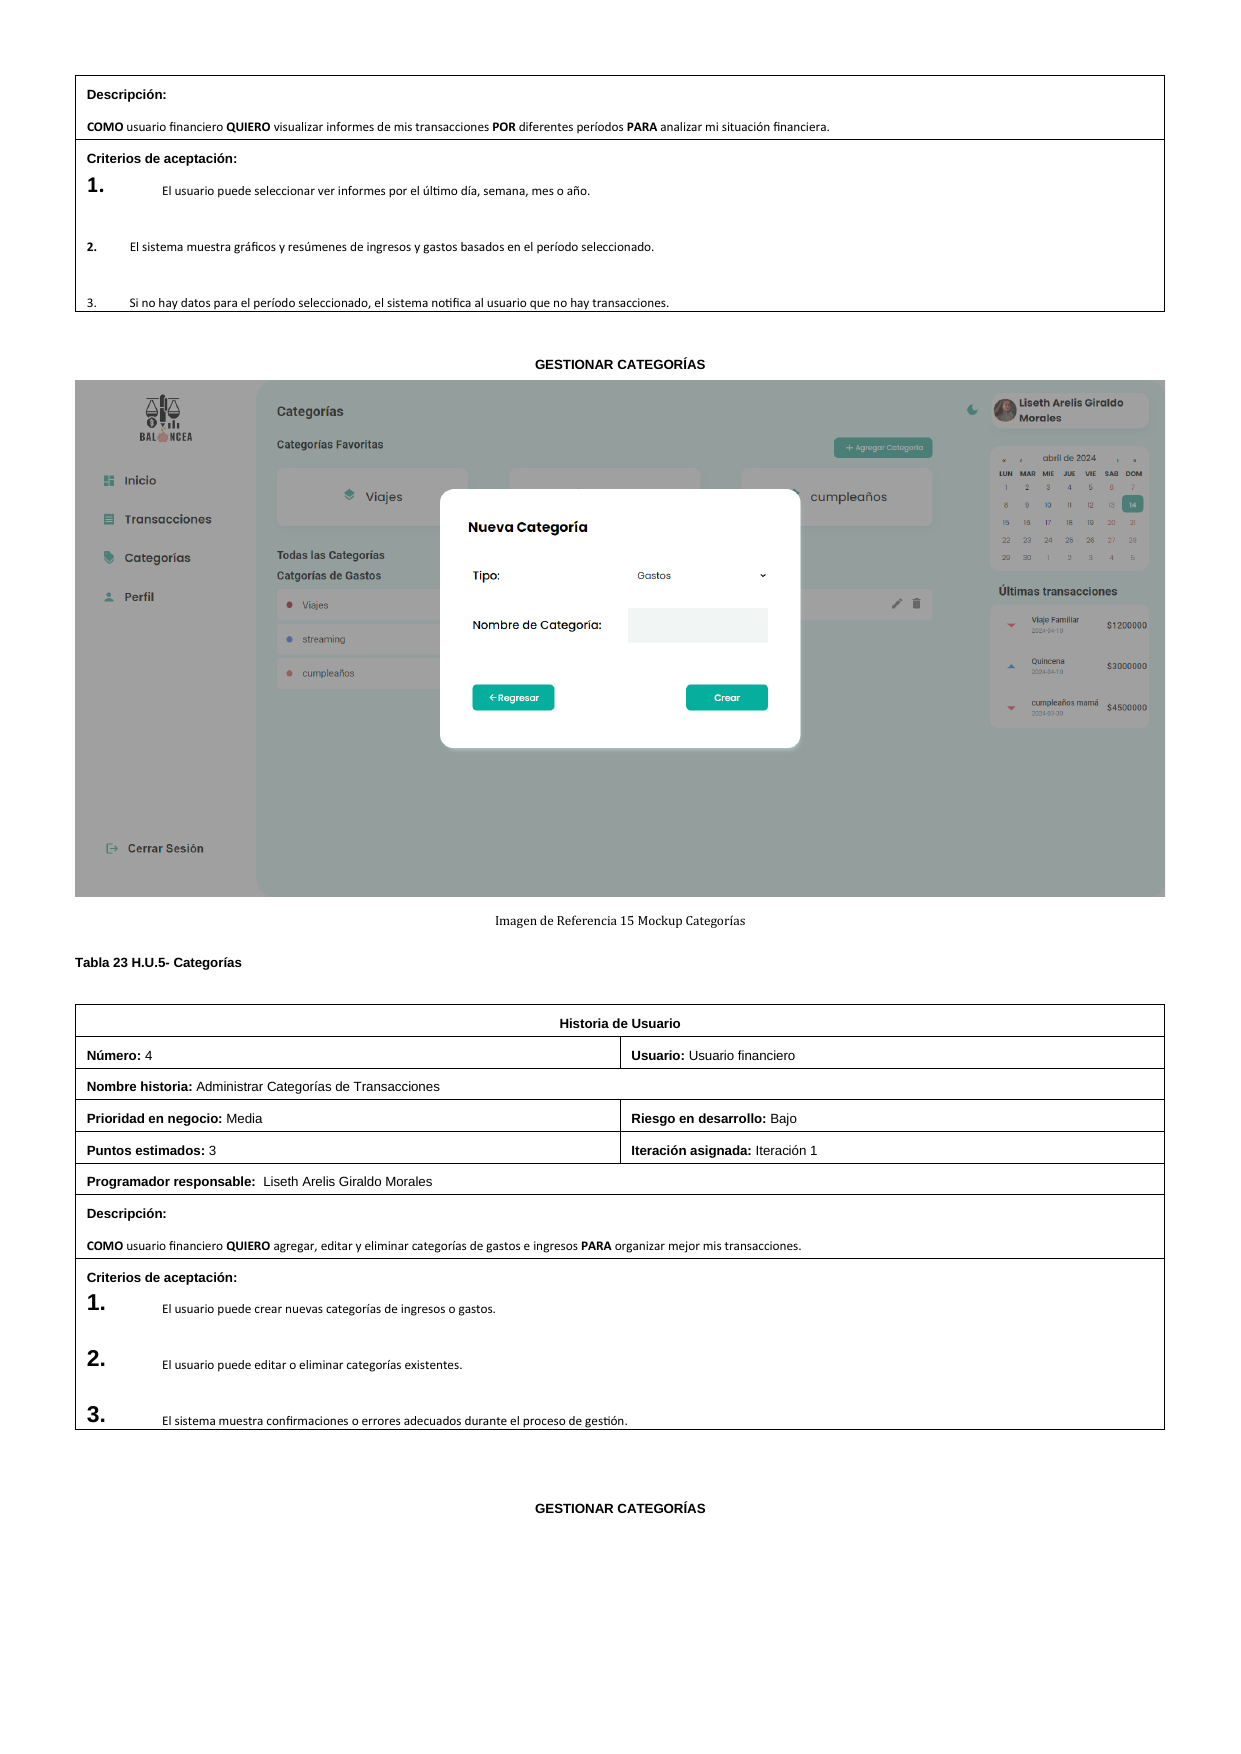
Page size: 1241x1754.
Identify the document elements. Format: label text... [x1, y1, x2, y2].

text Imagen de Referencia 15 Mockup Categorías [75, 901, 1165, 928]
table_cell Puntos estimados: 3 [76, 1132, 620, 1162]
table_cell Criterios de aceptación: El usuario puede crear nuevas categorías de ingresos o gastos. El usuario puede editar o eliminar categorías existentes. El sistema muestra confirmaciones o errores adecuados durante el proceso de gestión. [76, 1259, 1164, 1429]
table_cell Descripción: COMO usuario financiero QUIERO agregar, editar y eliminar categorías de gastos e ingresos PARA organizar mejor mis transacciones. [76, 1195, 1164, 1258]
table_cell Descripción: COMO usuario financiero QUIERO visualizar informes de mis transacciones POR diferentes períodos PARA analizar mi situación financiera. [76, 76, 1164, 139]
table_cell Criterios de aceptación: El usuario puede seleccionar ver informes por el último día, semana, mes o año. 2. El sistema muestra gráficos y resúmenes de ingresos y gastos basados en el período seleccionado. 3. Si no hay datos para el período seleccionado, el sistema notifica al usuario que no hay transacciones. [76, 140, 1164, 311]
text GESTIONAR CATEGORÍAS [75, 1460, 1165, 1517]
table_cell Nombre historia: Administrar Categorías de Transacciones [76, 1069, 1164, 1099]
table_cell Número: 4 [76, 1037, 620, 1067]
text Tabla 23 H.U.5- Categorías [75, 944, 1165, 970]
table_cell Prioridad en negocio: Media [76, 1100, 620, 1131]
picture [75, 380, 1166, 897]
text GESTIONAR CATEGORÍAS [75, 346, 1165, 372]
table_cell Programador responsable: Liseth Arelis Giraldo Morales [76, 1164, 1164, 1194]
table_header Historia de Usuario [76, 1005, 1164, 1036]
table_cell Usuario: Usuario financiero [621, 1037, 1164, 1067]
table_cell Iteración asignada: Iteración 1 [621, 1132, 1164, 1162]
table_cell Riesgo en desarrollo: Bajo [621, 1100, 1164, 1131]
